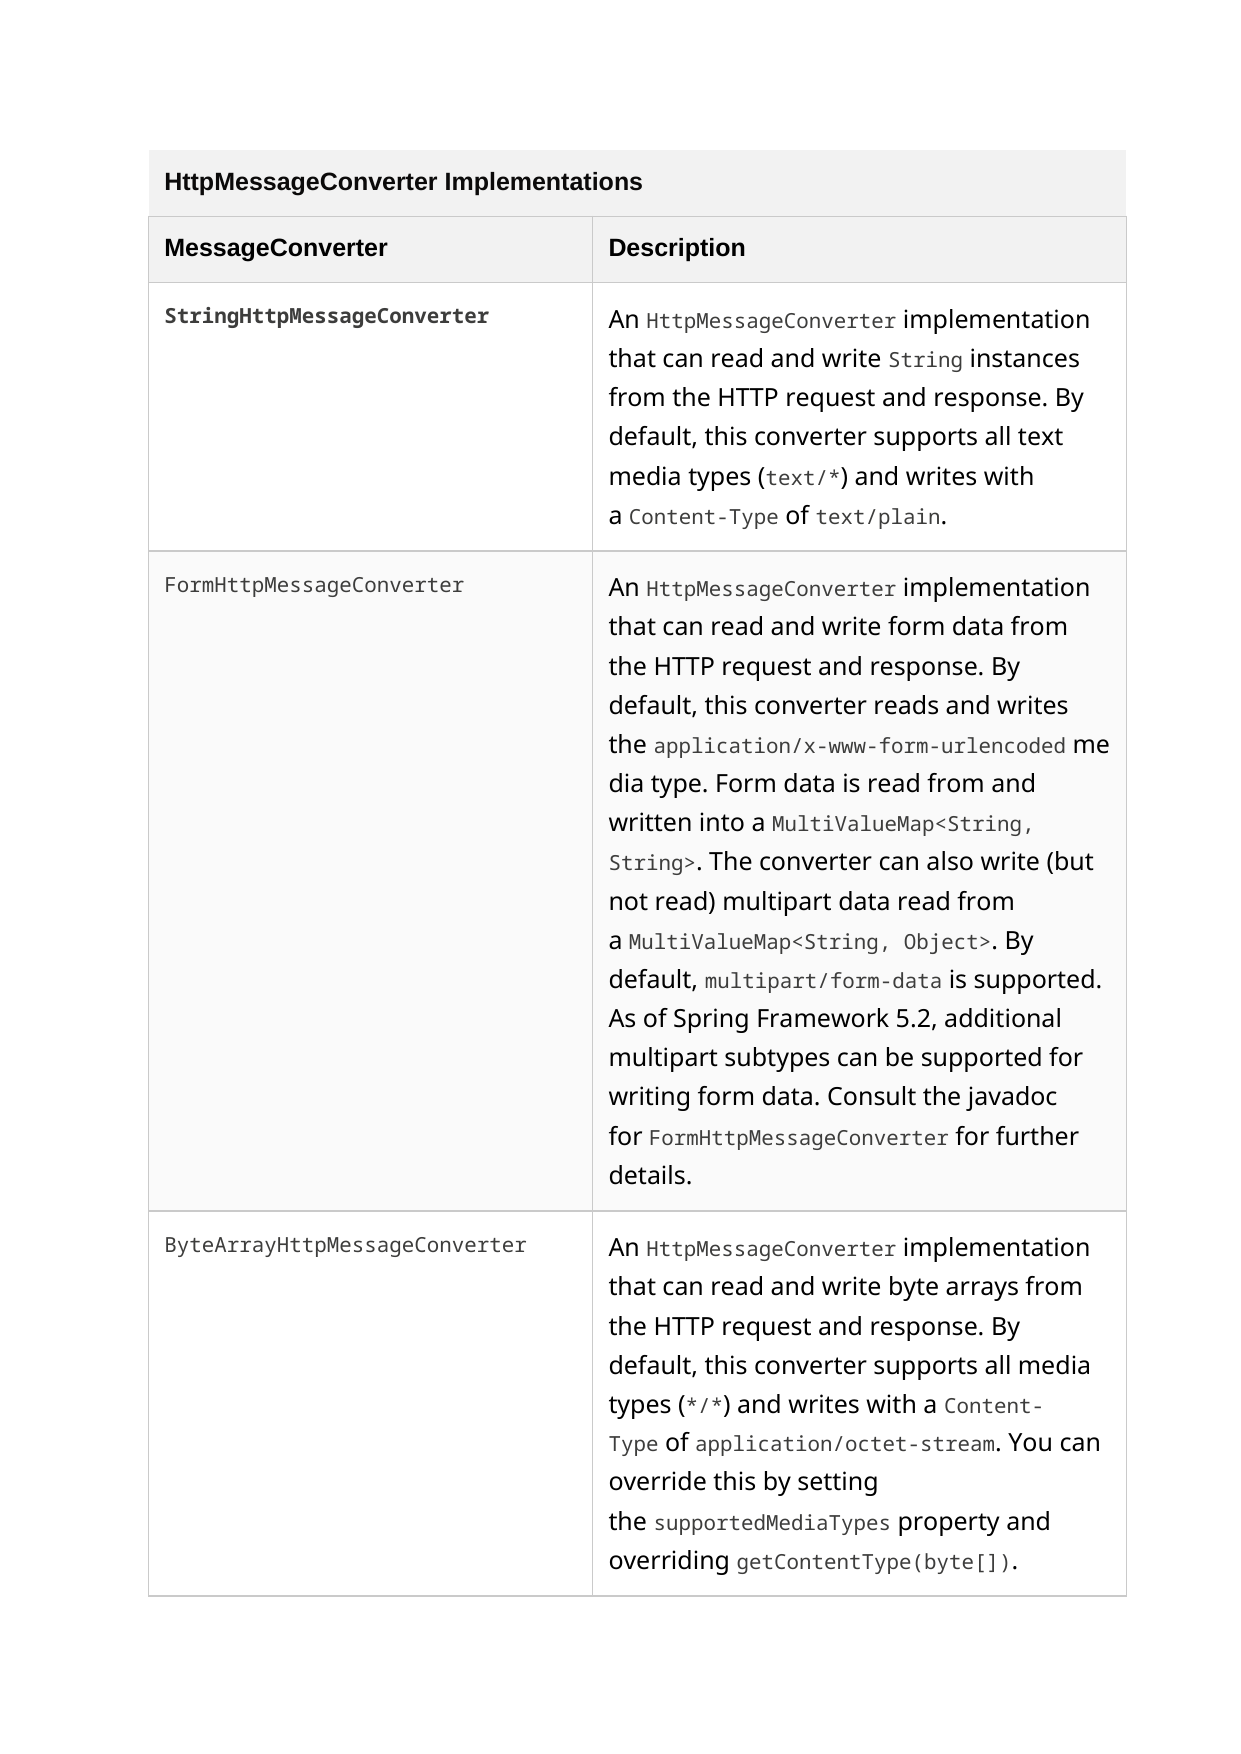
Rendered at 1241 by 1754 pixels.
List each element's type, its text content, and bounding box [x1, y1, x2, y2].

table_cell An HttpMessageConverter implementation that can read and write String instances from the HTTP request and response. By default, this converter supports all text media types (text/*) and writes with a Content-Type of text/plain. [593, 283, 1126, 550]
table_cell StringHttpMessageConverter [149, 283, 592, 550]
table_cell FormHttpMessageConverter [149, 552, 592, 1210]
table_cell ByteArrayHttpMessageConverter [149, 1212, 592, 1595]
table_cell An HttpMessageConverter implementation that can read and write form data from the HTTP request and response. By default, this converter reads and writes the application/x-www-form-urlencoded media type. Form data is read from and written into a MultiValueMap<String, String>. The converter can also write (but not read) multipart data read from a MultiValueMap<String, Object>. By default, multipart/form-data is supported. As of Spring Framework 5.2, additional multipart subtypes can be supported for writing form data. Consult the javadoc for FormHttpMessageConverter for further details. [593, 552, 1126, 1210]
table_cell MessageConverter [149, 217, 592, 282]
table_header HttpMessageConverter Implementations [149, 150, 1126, 216]
table_cell Description [593, 217, 1126, 282]
table_cell An HttpMessageConverter implementation that can read and write byte arrays from the HTTP request and response. By default, this converter supports all media types (*/*) and writes with a Content-Type of application/octet-stream. You can override this by setting the supportedMediaTypes property and overriding getContentType(byte[]). [593, 1212, 1126, 1595]
